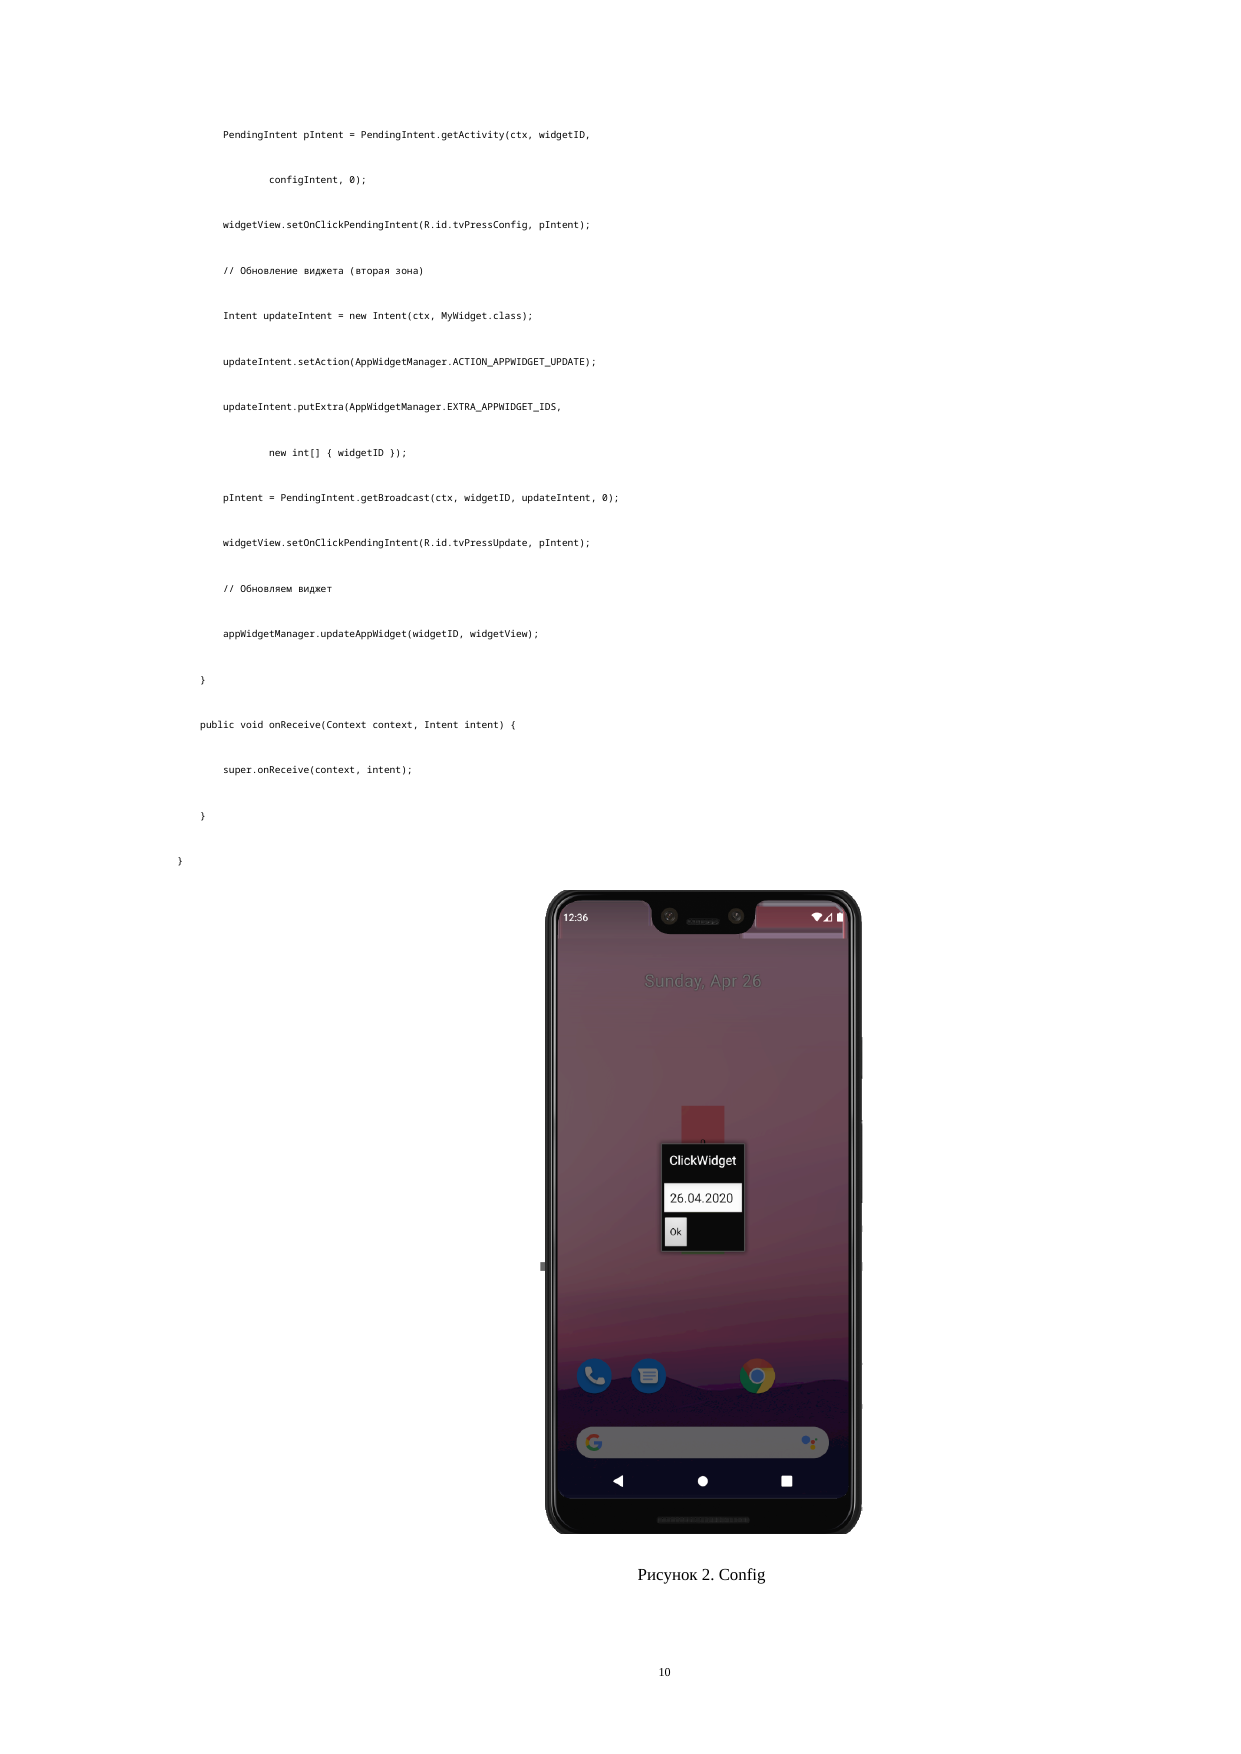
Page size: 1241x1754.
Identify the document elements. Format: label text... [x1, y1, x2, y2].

picture [540, 890, 863, 1534]
text PendingIntent pIntent = PendingIntent.getActivity(ctx, widgetID, [177, 118, 1152, 141]
text widgetView.setOnClickPendingIntent(R.id.tvPressUpdate, pIntent); [177, 527, 1152, 549]
text super.onReceive(context, intent); [177, 754, 1152, 777]
text Рисунок 2. Config [177, 1551, 1152, 1584]
text Intent updateIntent = new Intent(ctx, MyWidget.class); [177, 300, 1152, 322]
text } [177, 845, 1152, 867]
text updateIntent.setAction(AppWidgetManager.ACTION_APPWIDGET_UPDATE); [177, 345, 1152, 368]
text configIntent, 0); [177, 163, 1152, 186]
text } [177, 663, 1152, 686]
text } [177, 799, 1152, 822]
text pIntent = PendingIntent.getBroadcast(ctx, widgetID, updateIntent, 0); [177, 481, 1152, 504]
text updateIntent.putExtra(AppWidgetManager.EXTRA_APPWIDGET_IDS, [177, 391, 1152, 413]
text public void onReceive(Context context, Intent intent) { [177, 708, 1152, 731]
text // Обновление виджета (вторая зона) [177, 254, 1152, 277]
text appWidgetManager.updateAppWidget(widgetID, widgetView); [177, 618, 1152, 640]
text new int[] { widgetID }); [177, 436, 1152, 459]
text // Обновляем виджет [177, 572, 1152, 595]
text widgetView.setOnClickPendingIntent(R.id.tvPressConfig, pIntent); [177, 209, 1152, 232]
